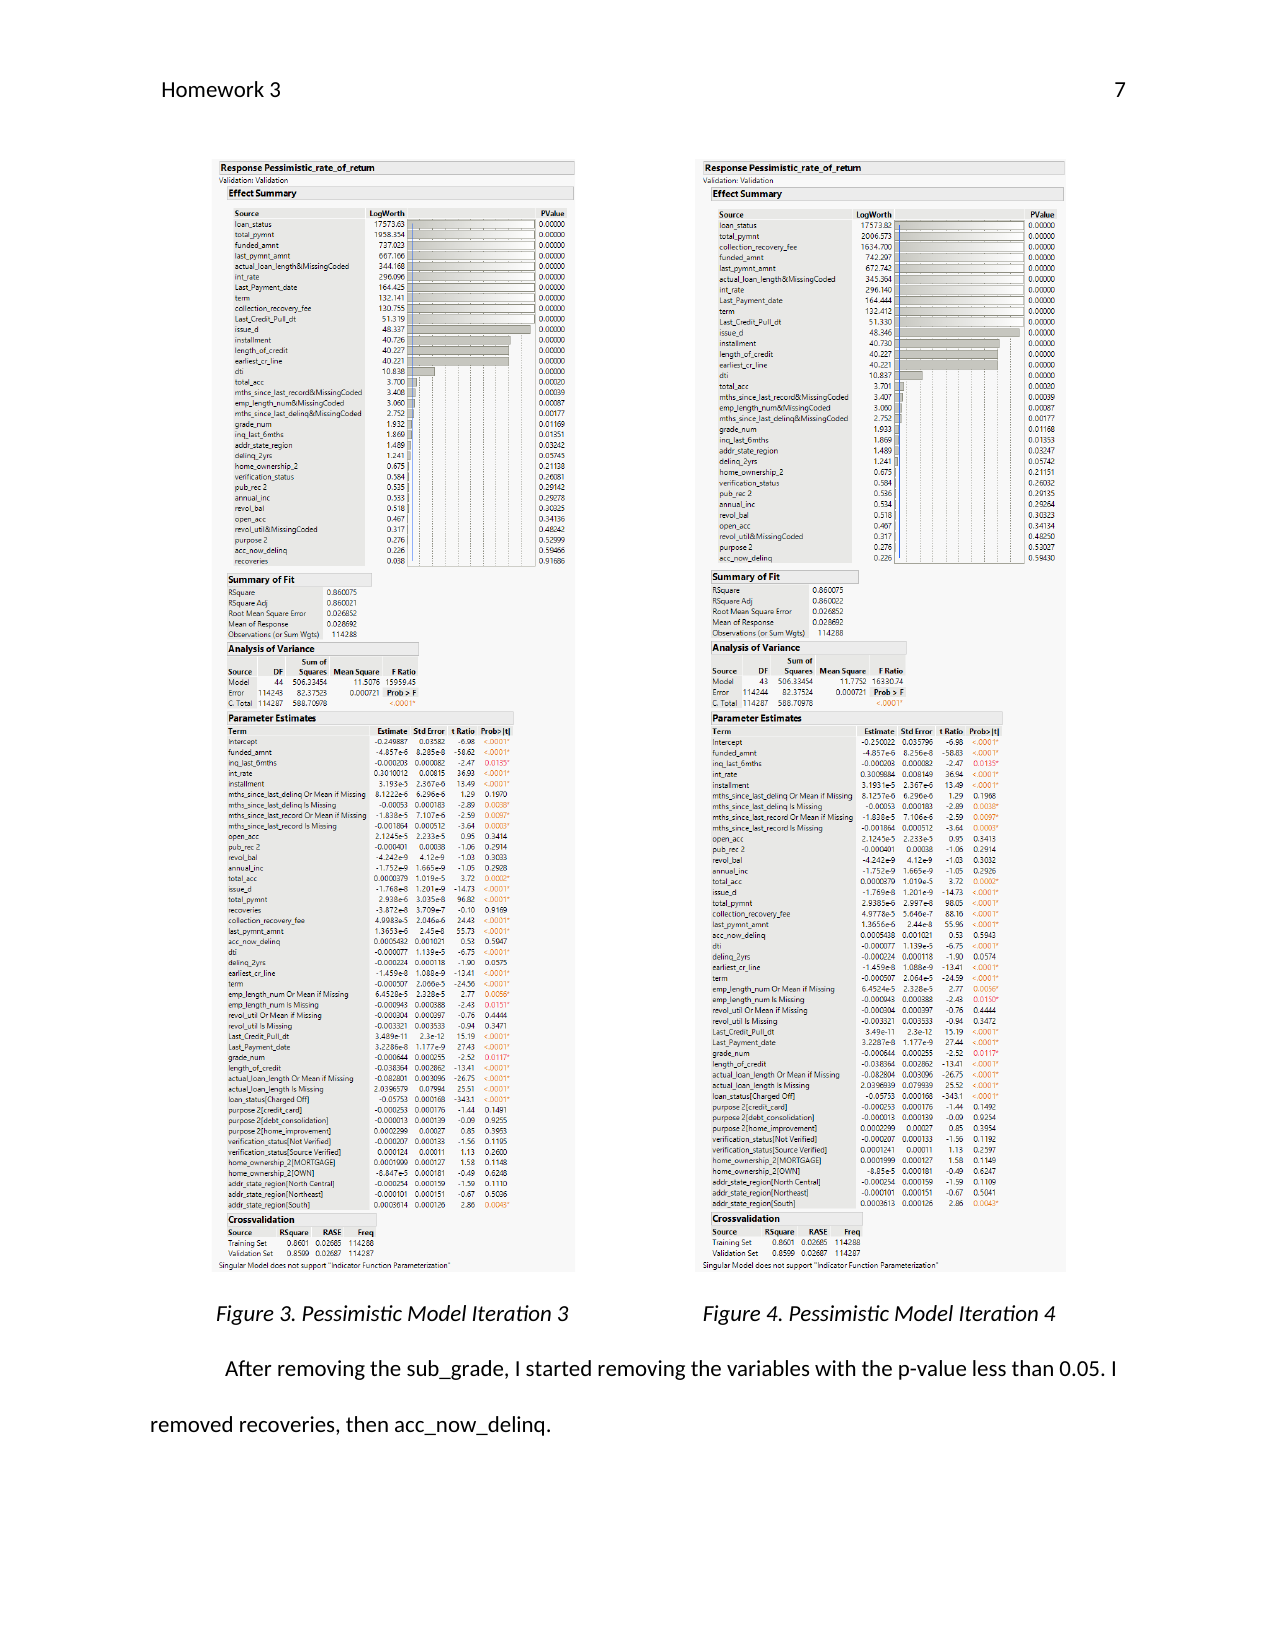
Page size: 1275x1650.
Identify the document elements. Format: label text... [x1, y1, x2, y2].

table_header Figure 4. Pessimistic Model Iteration 4 [637, 159, 1124, 1354]
table_header Figure 3. Pessimistic Model Iteration 3 [150, 159, 637, 1354]
text After removing the sub_grade, I started removing the variables with the p-value less than 0.05. I removed recoveries, then acc_now_delinq. [150, 1354, 1134, 1438]
picture [695, 159, 1066, 1272]
picture [211, 159, 576, 1272]
